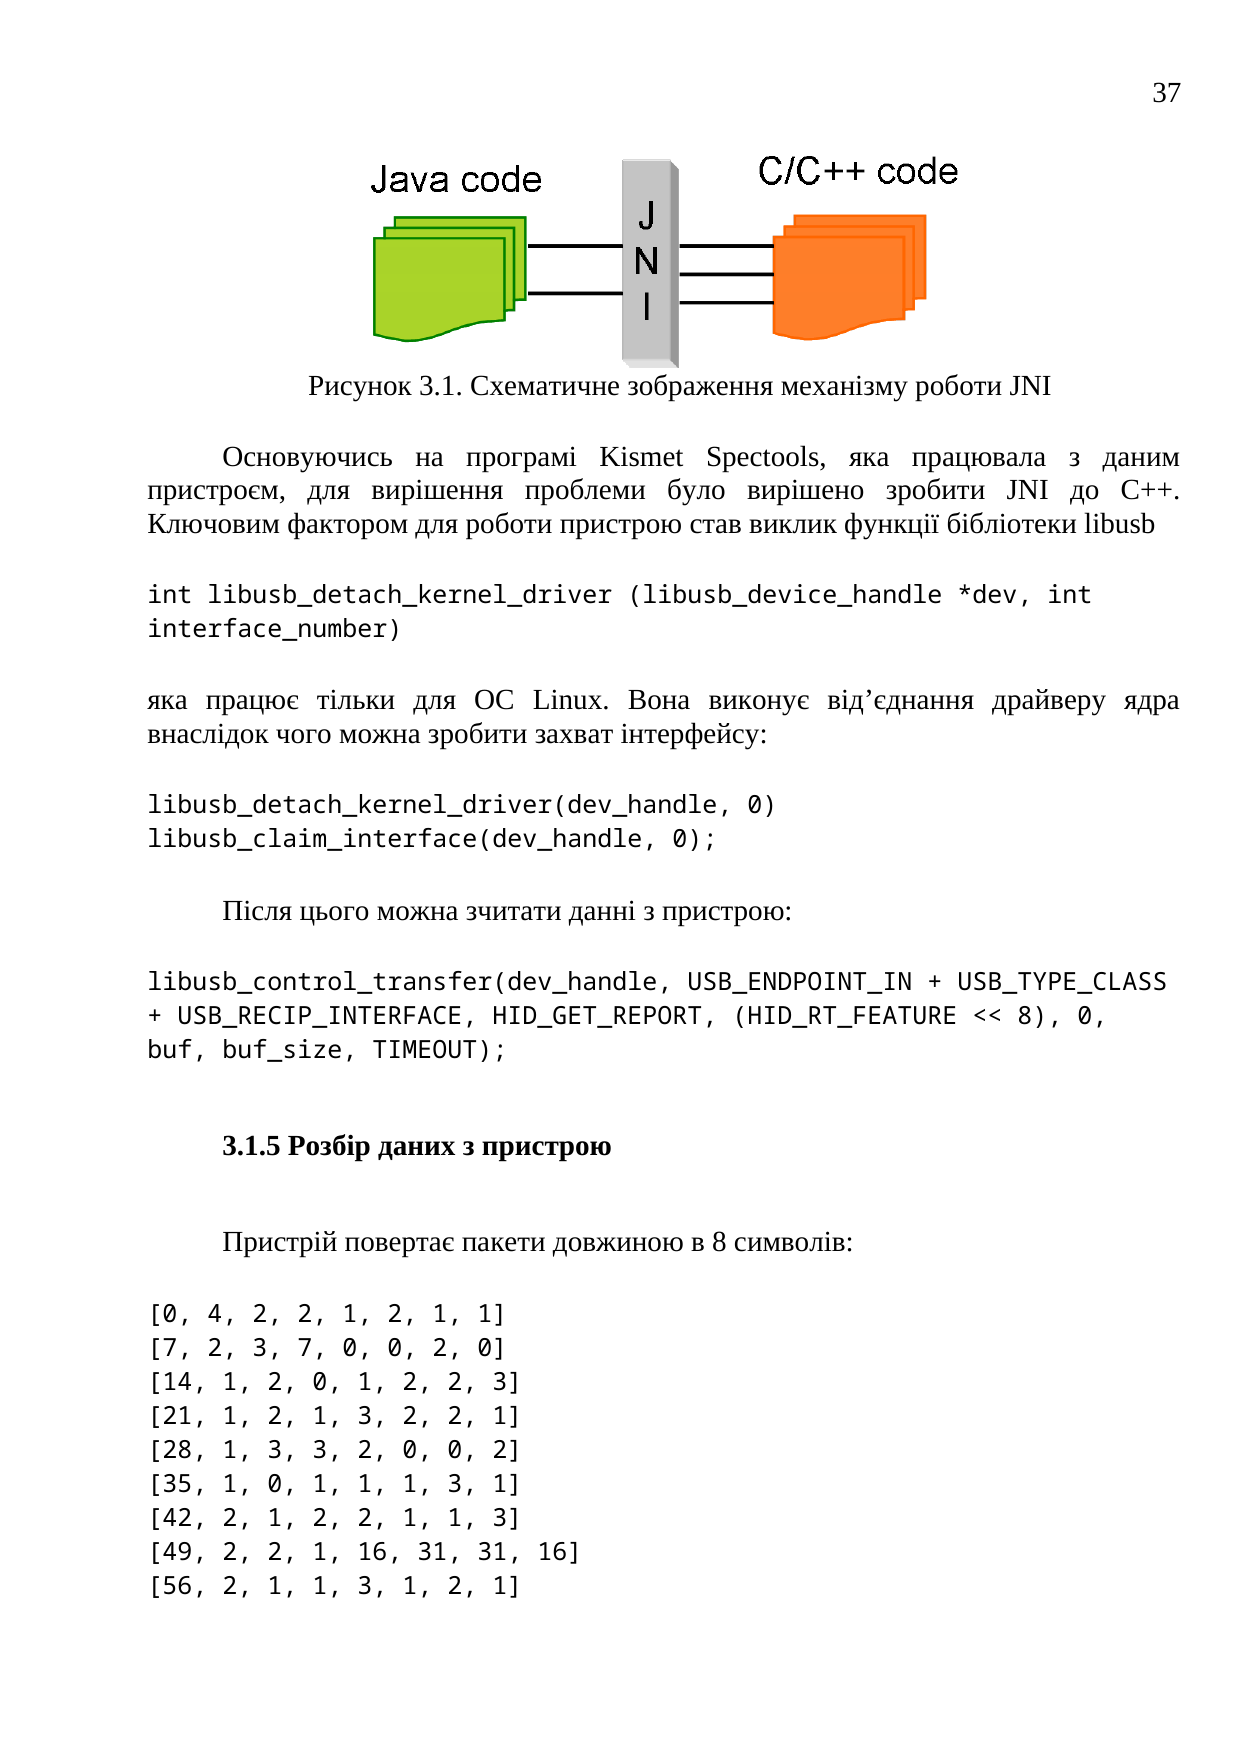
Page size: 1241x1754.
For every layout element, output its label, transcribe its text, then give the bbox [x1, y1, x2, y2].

text [7, 2, 3, 7, 0, 0, 2, 0] [147, 1329, 1181, 1363]
text Розбір даних з пристрою [222, 1128, 1181, 1162]
text int libusb_detach_kernel_driver (libusb_device_handle *dev, int interface_number) [147, 577, 1181, 645]
text Пристрій повертає пакети довжиною в 8 символів: [147, 1224, 1181, 1258]
picture [358, 142, 970, 368]
text Основуючись на програмі Kismet Spectools, яка працювала з даним пристроєм, для вирішення проблеми було вирішено зробити JNI до С++. Ключовим фактором для роботи пристрою став виклик функції бібліотеки libusb [147, 439, 1181, 539]
text [0, 4, 2, 2, 1, 2, 1, 1] [147, 1295, 1181, 1329]
text яка працює тільки для ОС Linux. Вона виконує від’єднання драйверу ядра внаслідок чого можна зробити захват інтерфейсу: [147, 682, 1181, 749]
text Схематичне зображення механізму роботи JNI [259, 368, 1181, 401]
text libusb_control_transfer(dev_handle, USB_ENDPOINT_IN + USB_TYPE_CLASS + USB_RECIP_INTERFACE, HID_GET_REPORT, (HID_RT_FEATURE << 8), 0, buf, buf_size, TIMEOUT); [147, 964, 1181, 1066]
text libusb_claim_interface(dev_handle, 0); [147, 821, 1181, 855]
text [42, 2, 1, 2, 2, 1, 1, 3] [147, 1500, 1181, 1534]
text [21, 1, 2, 1, 3, 2, 2, 1] [147, 1398, 1181, 1432]
text libusb_detach_kernel_driver(dev_handle, 0) [147, 787, 1181, 821]
text [35, 1, 0, 1, 1, 1, 3, 1] [147, 1466, 1181, 1500]
text Після цього можна зчитати данні з пристрою: [147, 893, 1181, 926]
text [28, 1, 3, 3, 2, 0, 0, 2] [147, 1432, 1181, 1466]
text [14, 1, 2, 0, 1, 2, 2, 3] [147, 1363, 1181, 1398]
text [49, 2, 2, 1, 16, 31, 31, 16] [147, 1534, 1181, 1568]
text [56, 2, 1, 1, 3, 1, 2, 1] [147, 1568, 1181, 1602]
